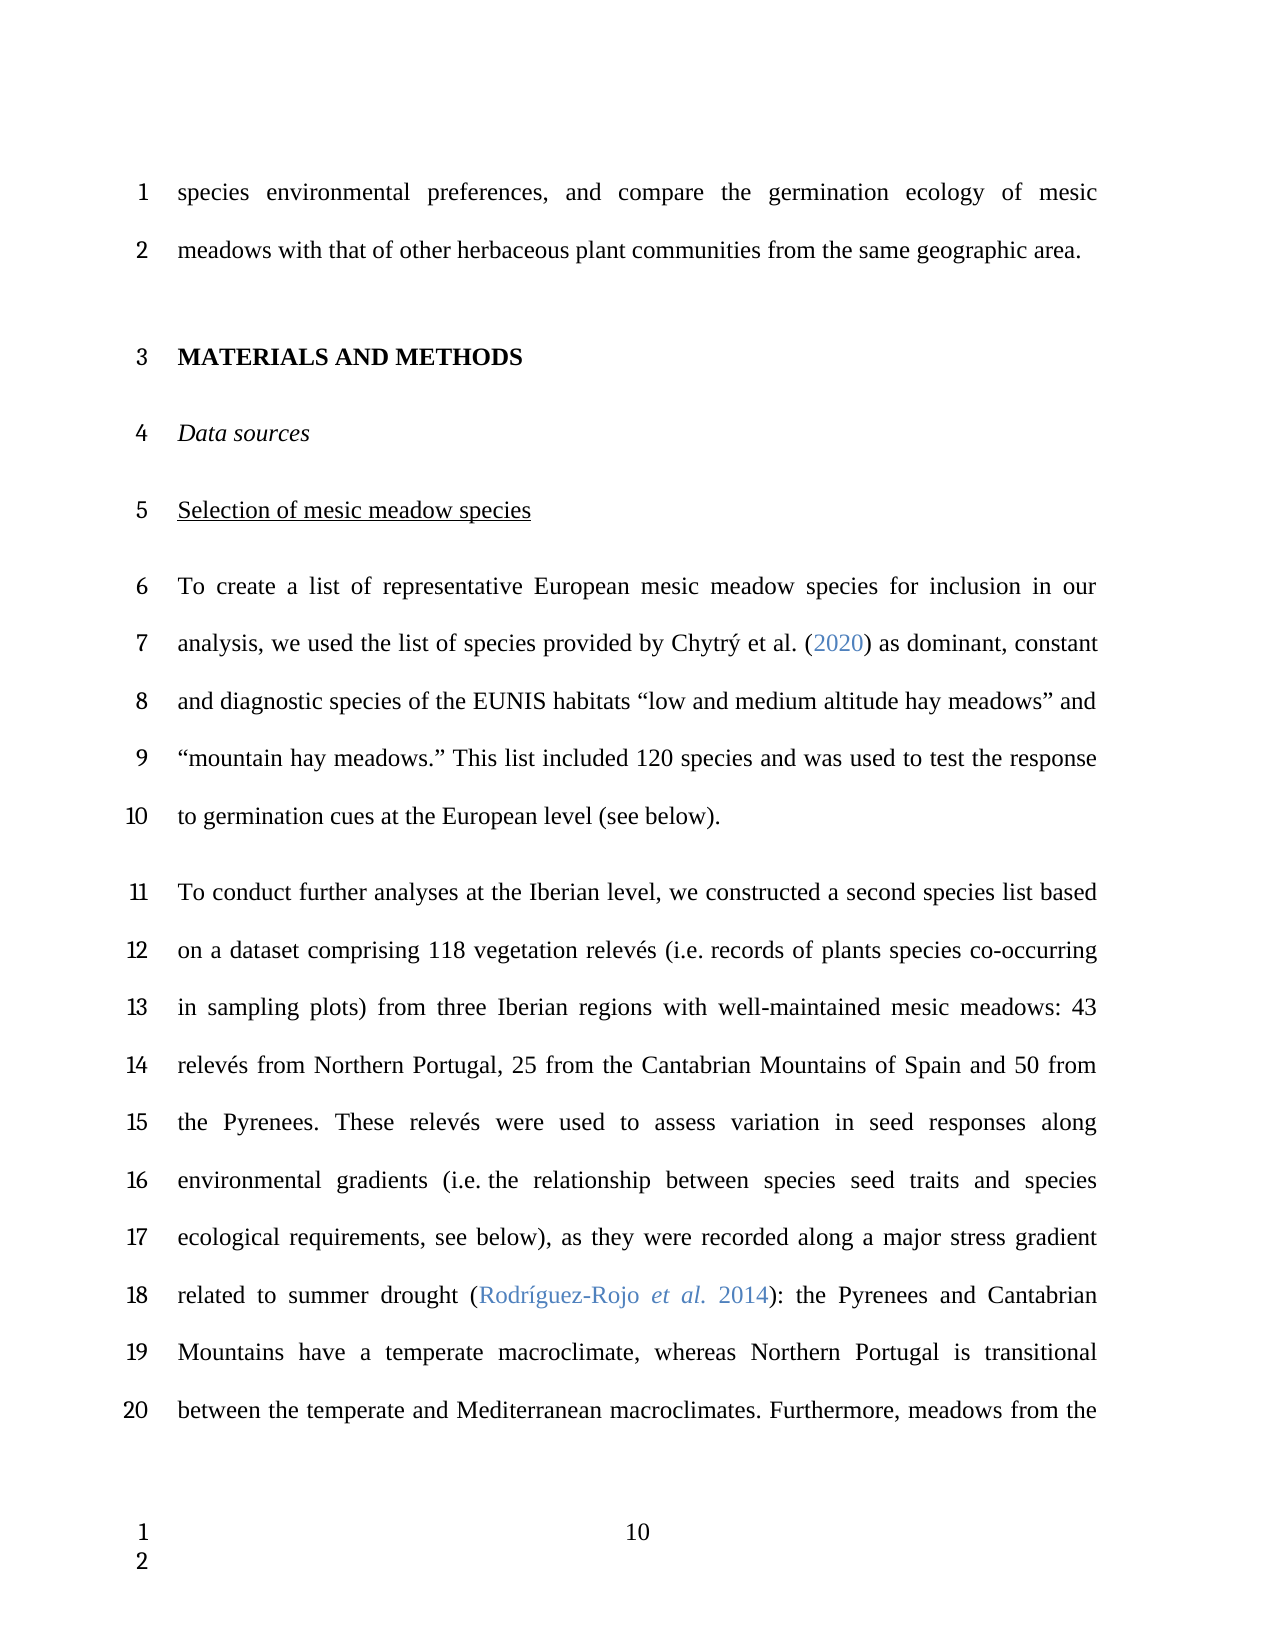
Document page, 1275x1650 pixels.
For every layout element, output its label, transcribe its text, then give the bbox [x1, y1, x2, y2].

subtitle Selection of mesic meadow species [177, 495, 1098, 523]
text To create a list of representative European mesic meadow species for inclusion in our analysis, we used the list of species provided by Chytrý et al. (2020) as dominant, constant and diagnostic species of the EUNIS habitats “low and medium altitude hay meadows” and “mountain hay meadows.” This list included 120 species and was used to test the response to germination cues at the European level (see below). [177, 571, 1098, 830]
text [177, 877, 1098, 1423]
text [177, 177, 1098, 263]
subtitle Data sources [177, 418, 1098, 447]
subtitle MATERIALS AND METHODS [177, 342, 1098, 371]
